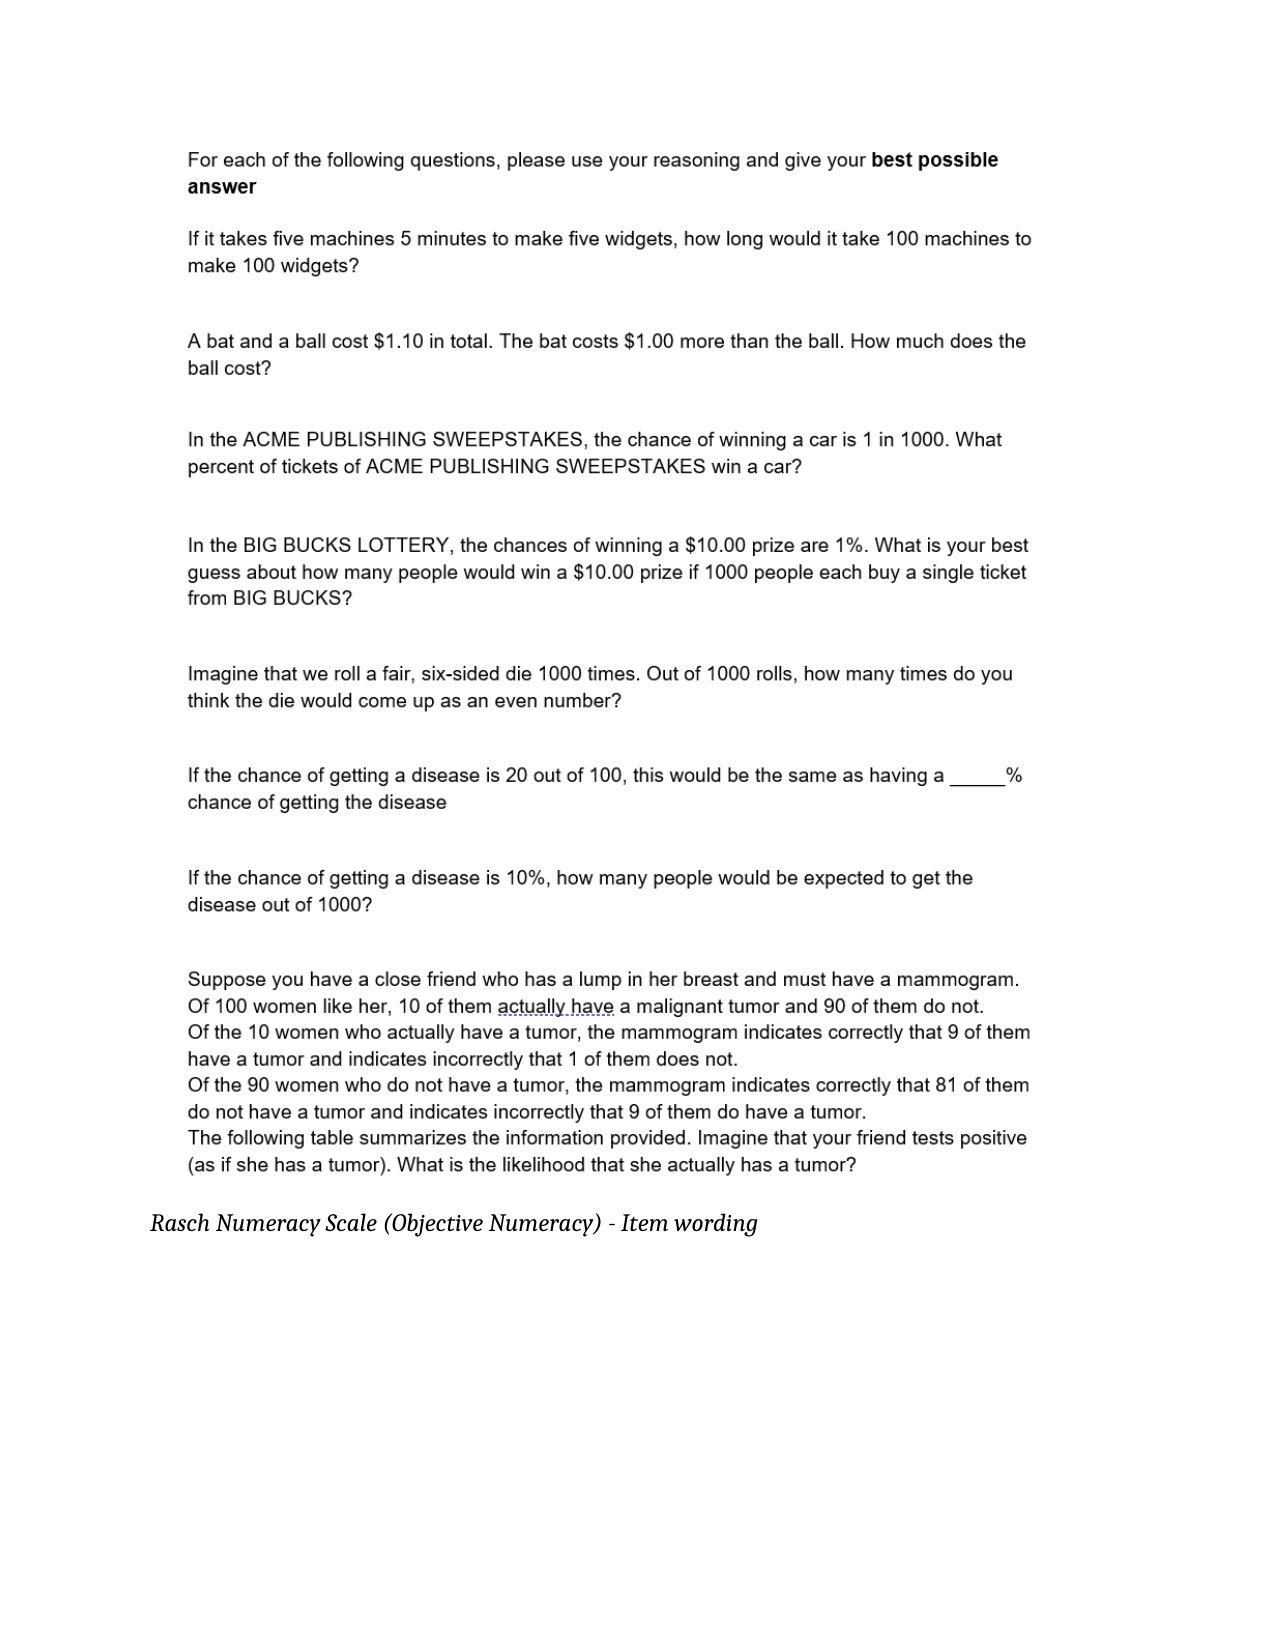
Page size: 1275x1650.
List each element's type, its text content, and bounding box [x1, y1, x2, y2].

text Rasch Numeracy Scale (Objective Numeracy) - Item wording [150, 1209, 1125, 1238]
picture [168, 150, 1044, 1189]
